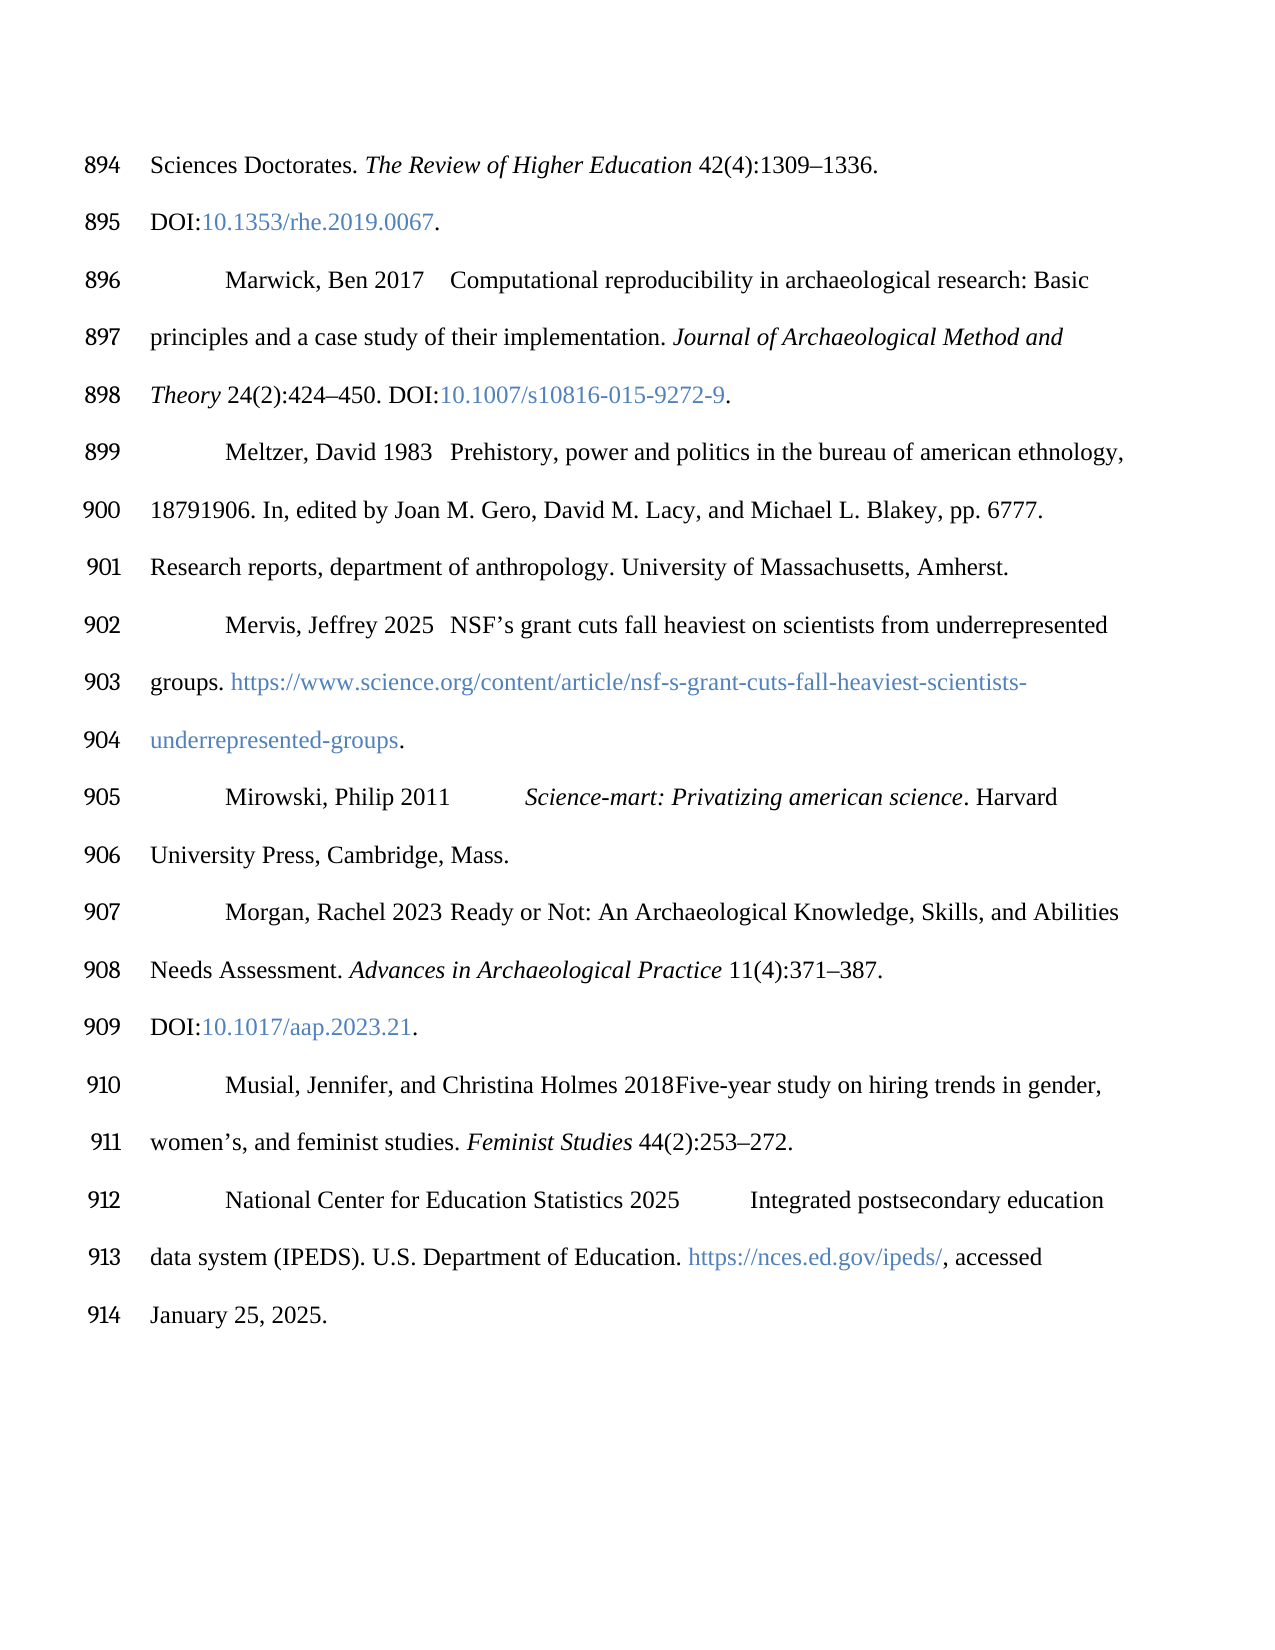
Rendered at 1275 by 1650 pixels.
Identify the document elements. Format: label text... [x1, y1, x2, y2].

text Meltzer, David 1983 Prehistory, power and politics in the bureau of american ethnology, 18791906. In, edited by Joan M. Gero, David M. Lacy, and Michael L. Blakey, pp. 6777. Research reports, department of anthropology. University of Massachusetts, Amherst. [150, 437, 1125, 581]
text Mirowski, Philip 2011 Science-mart: Privatizing american science. Harvard University Press, Cambridge, Mass. [150, 782, 1125, 869]
text Musial, Jennifer, and Christina Holmes 2018 Five-year study on hiring trends in gender, women’s, and feminist studies. Feminist Studies 44(2):253–272. [150, 1070, 1125, 1156]
text National Center for Education Statistics 2025 Integrated postsecondary education data system (IPEDS). U.S. Department of Education. https://nces.ed.gov/ipeds/, accessed January 25, 2025. [150, 1185, 1125, 1329]
text Marwick, Ben 2017 Computational reproducibility in archaeological research: Basic principles and a case study of their implementation. Journal of Archaeological Method and Theory 24(2):424–450. DOI:10.1007/s10816-015-9272-9. [150, 265, 1125, 409]
text Mervis, Jeffrey 2025 NSF’s grant cuts fall heaviest on scientists from underrepresented groups. https://www.science.org/content/article/nsf-s-grant-cuts-fall-heaviest-scientists-underrepresented-groups. [150, 610, 1125, 754]
text Morgan, Rachel 2023 Ready or Not: An Archaeological Knowledge, Skills, and Abilities Needs Assessment. Advances in Archaeological Practice 11(4):371–387. DOI:10.1017/aap.2023.21. [150, 897, 1125, 1041]
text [150, 150, 1125, 236]
